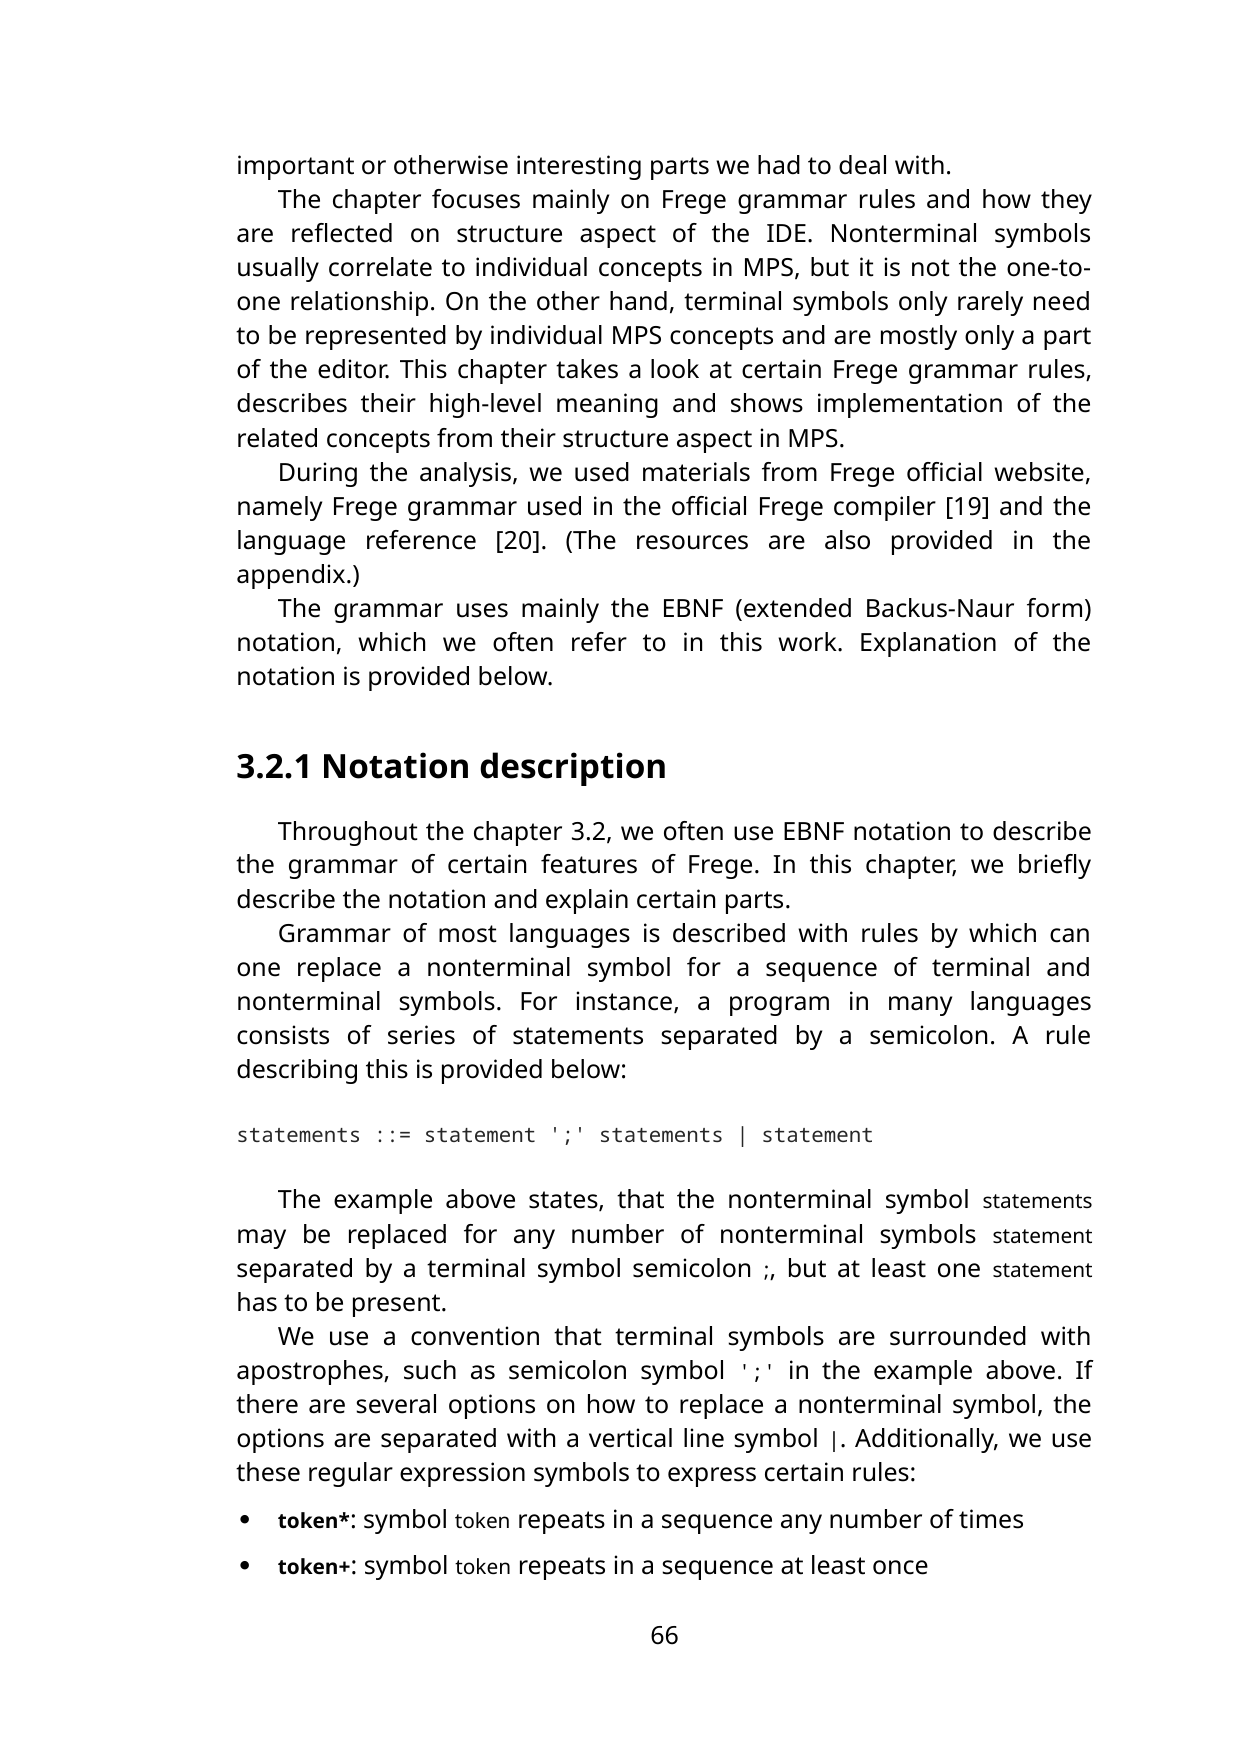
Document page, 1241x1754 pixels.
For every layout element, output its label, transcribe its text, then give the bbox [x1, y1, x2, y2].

text statements ::= statement ';' statements | statement [236, 1120, 1092, 1148]
text token+: symbol token repeats in a sequence at least once [240, 1548, 1092, 1582]
subtitle 3.2.1 Notation description [236, 743, 1092, 788]
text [236, 148, 1092, 182]
text We use a convention that terminal symbols are surrounded with apostrophes, such as semicolon symbol ';' in the example above. If there are several options on how to replace a nonterminal symbol, the options are separated with a vertical line symbol |. Additionally, we use these regular expression symbols to express certain rules: [236, 1318, 1092, 1489]
text Throughout the chapter 3.2, we often use EBNF notation to describe the grammar of certain features of Frege. In this chapter, we briefly describe the notation and explain certain parts. [236, 813, 1092, 915]
text During the analysis, we used materials from Frege official website, namely Frege grammar used in the official Frege compiler [19] and the language reference [20]. (The resources are also provided in the appendix.) [236, 454, 1092, 591]
text The chapter focuses mainly on Frege grammar rules and how they are reflected on structure aspect of the IDE. Nonterminal symbols usually correlate to individual concepts in MPS, but it is not the one-to-one relationship. On the other hand, terminal symbols only rarely need to be represented by individual MPS concepts and are mostly only a part of the editor. This chapter takes a look at certain Frege grammar rules, describes their high-level meaning and shows implementation of the related concepts from their structure aspect in MPS. [236, 182, 1092, 454]
text The example above states, that the nonterminal symbol statements may be replaced for any number of nonterminal symbols statement separated by a terminal symbol semicolon ;, but at least one statement has to be present. [236, 1182, 1092, 1318]
text token*: symbol token repeats in a sequence any number of times [240, 1501, 1092, 1535]
text The grammar uses mainly the EBNF (extended Backus-Naur form) notation, which we often refer to in this work. Explanation of the notation is provided below. [236, 591, 1092, 693]
text Grammar of most languages is described with rules by which can one replace a nonterminal symbol for a sequence of terminal and nonterminal symbols. For instance, a program in many languages consists of series of statements separated by a semicolon. A rule describing this is provided below: [236, 915, 1092, 1086]
